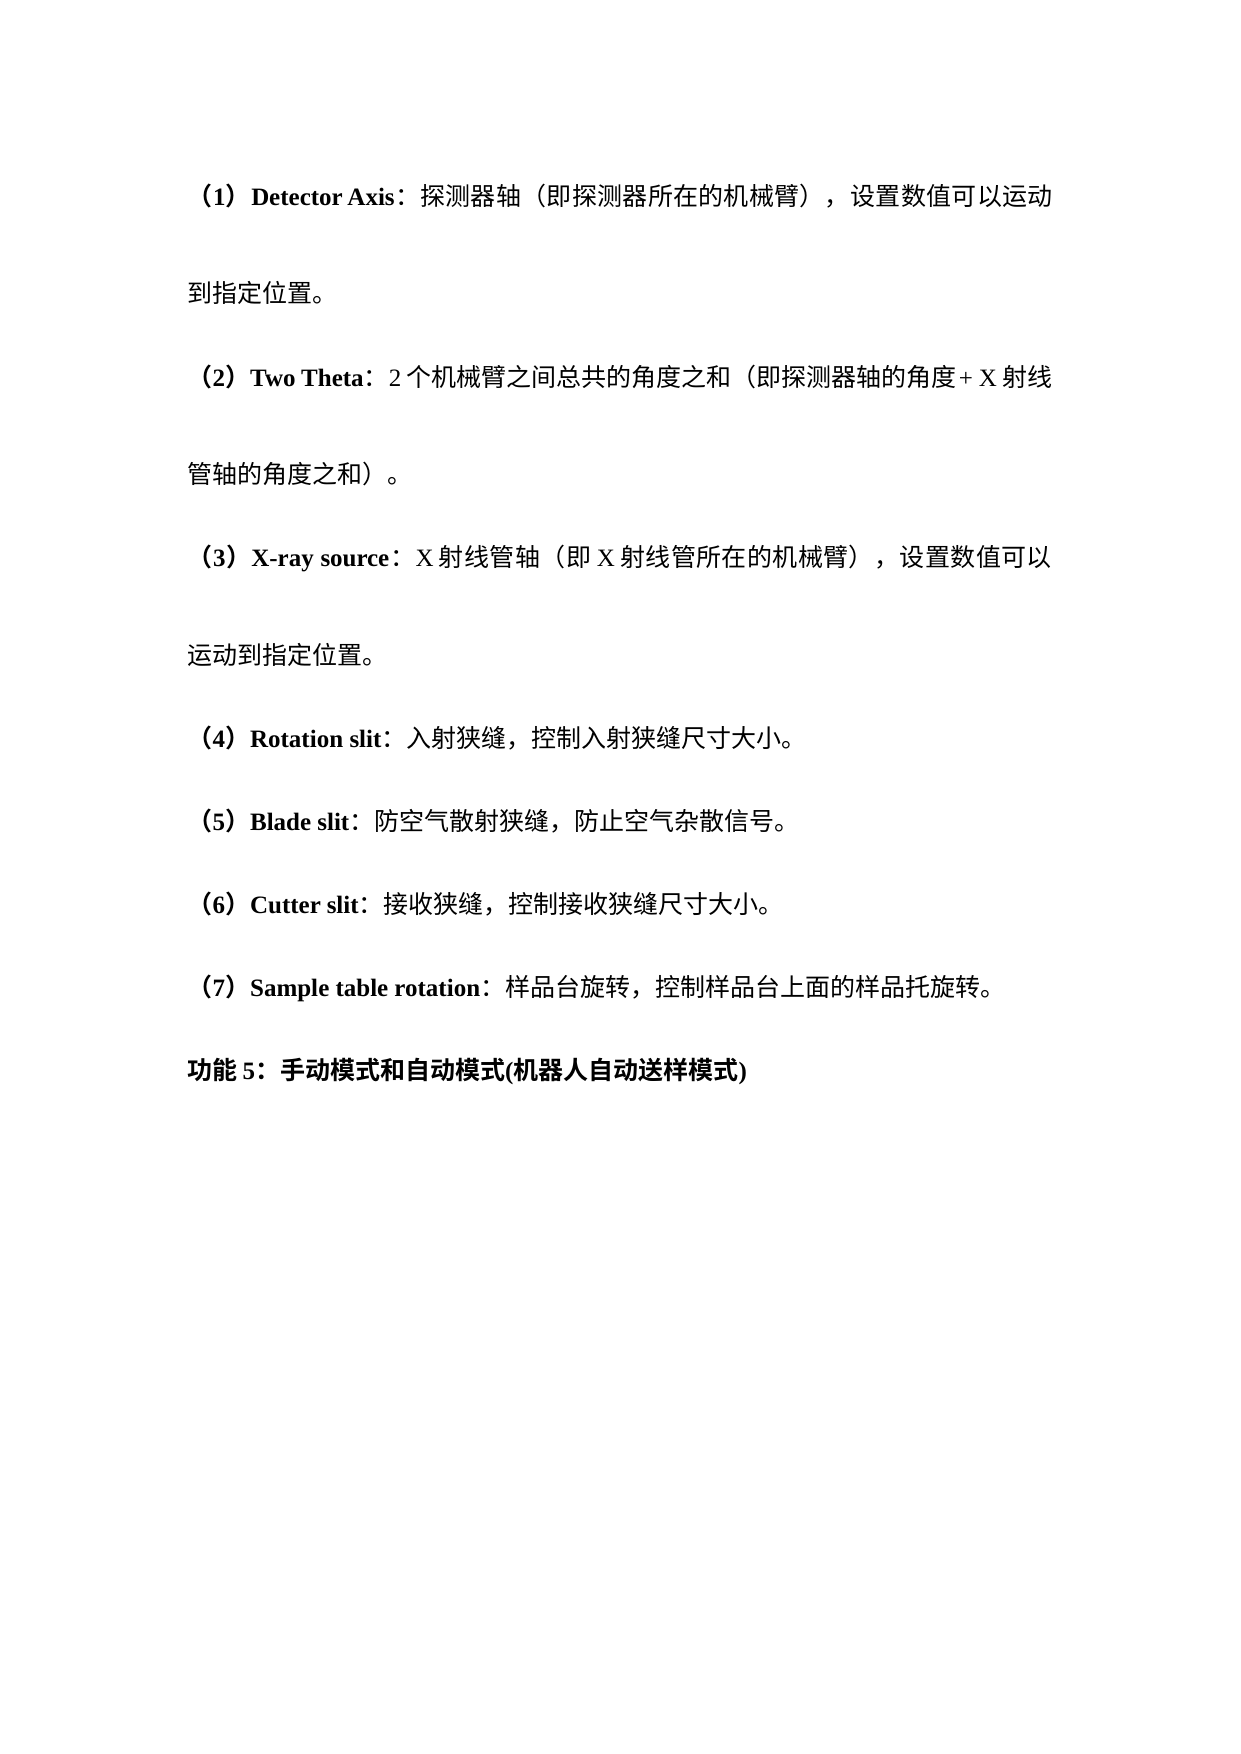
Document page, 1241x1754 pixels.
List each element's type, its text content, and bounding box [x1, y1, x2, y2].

text （5）Blade slit：防空气散射狭缝，防止空气杂散信号。 [187, 787, 1053, 852]
text （7）Sample table rotation：样品台旋转，控制样品台上面的样品托旋转。 [187, 953, 1053, 1018]
text （6）Cutter slit：接收狭缝，控制接收狭缝尺寸大小。 [187, 870, 1053, 935]
text 功能5：手动模式和自动模式(机器人自动送样模式) [187, 1036, 1053, 1101]
text （4）Rotation slit：入射狭缝，控制入射狭缝尺寸大小。 [187, 704, 1053, 769]
text （1）Detector Axis：探测器轴（即探测器所在的机械臂），设置数值可以运动到指定位置。 [187, 162, 1053, 324]
text （3）X-ray source：X射线管轴（即X射线管所在的机械臂），设置数值可以运动到指定位置。 [187, 523, 1053, 686]
text （2）Two Theta：2个机械臂之间总共的角度之和（即探测器轴的角度+ X射线管轴的角度之和）。 [187, 343, 1053, 505]
